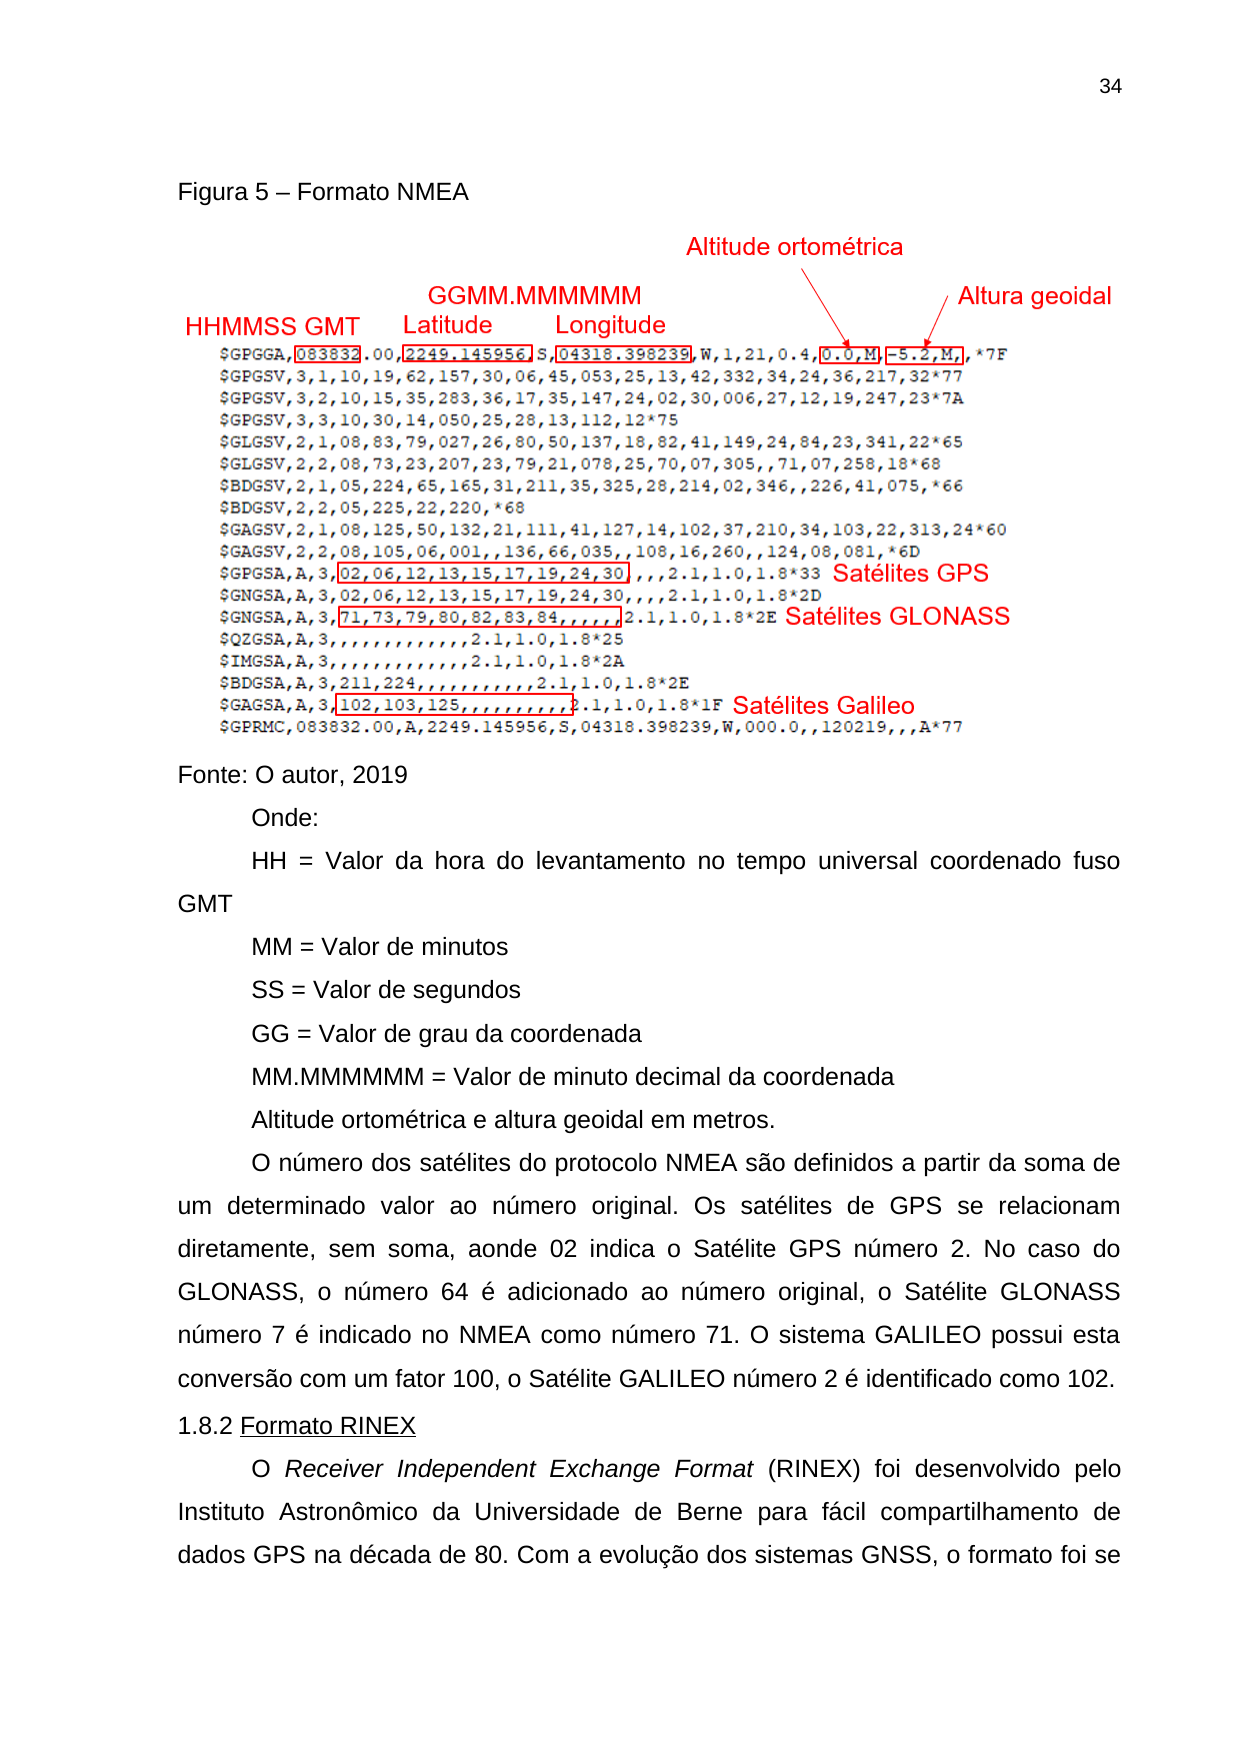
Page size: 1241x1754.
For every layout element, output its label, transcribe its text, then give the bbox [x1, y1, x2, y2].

text SS = Valor de segundos [177, 975, 1122, 1004]
text GG = Valor de grau da coordenada [177, 1018, 1122, 1047]
text O número dos satélites do protocolo NMEA são definidos a partir da soma de um determinado valor ao número original. Os satélites de GPS se relacionam diretamente, sem soma, aonde 02 indica o Satélite GPS número 2. No caso do GLONASS, o número 64 é adicionado ao número original, o Satélite GLONASS número 7 é indicado no NMEA como número 71. O sistema GALILEO possui esta conversão com um fator 100, o Satélite GALILEO número 2 é identificado como 102. [177, 1148, 1122, 1392]
text Altitude ortométrica e altura geoidal em metros. [177, 1105, 1122, 1133]
text Onde: [177, 803, 1122, 832]
text HH = Valor da hora do levantamento no tempo universal coordenado fuso GMT [177, 846, 1122, 918]
subtitle Formato RINEX [177, 1411, 1122, 1439]
text MM = Valor de minutos [177, 932, 1122, 961]
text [177, 1454, 1122, 1569]
text Fonte: O autor, 2019 [177, 760, 1122, 788]
picture [177, 229, 1123, 746]
text MM.MMMMMM = Valor de minuto decimal da coordenada [177, 1062, 1122, 1090]
